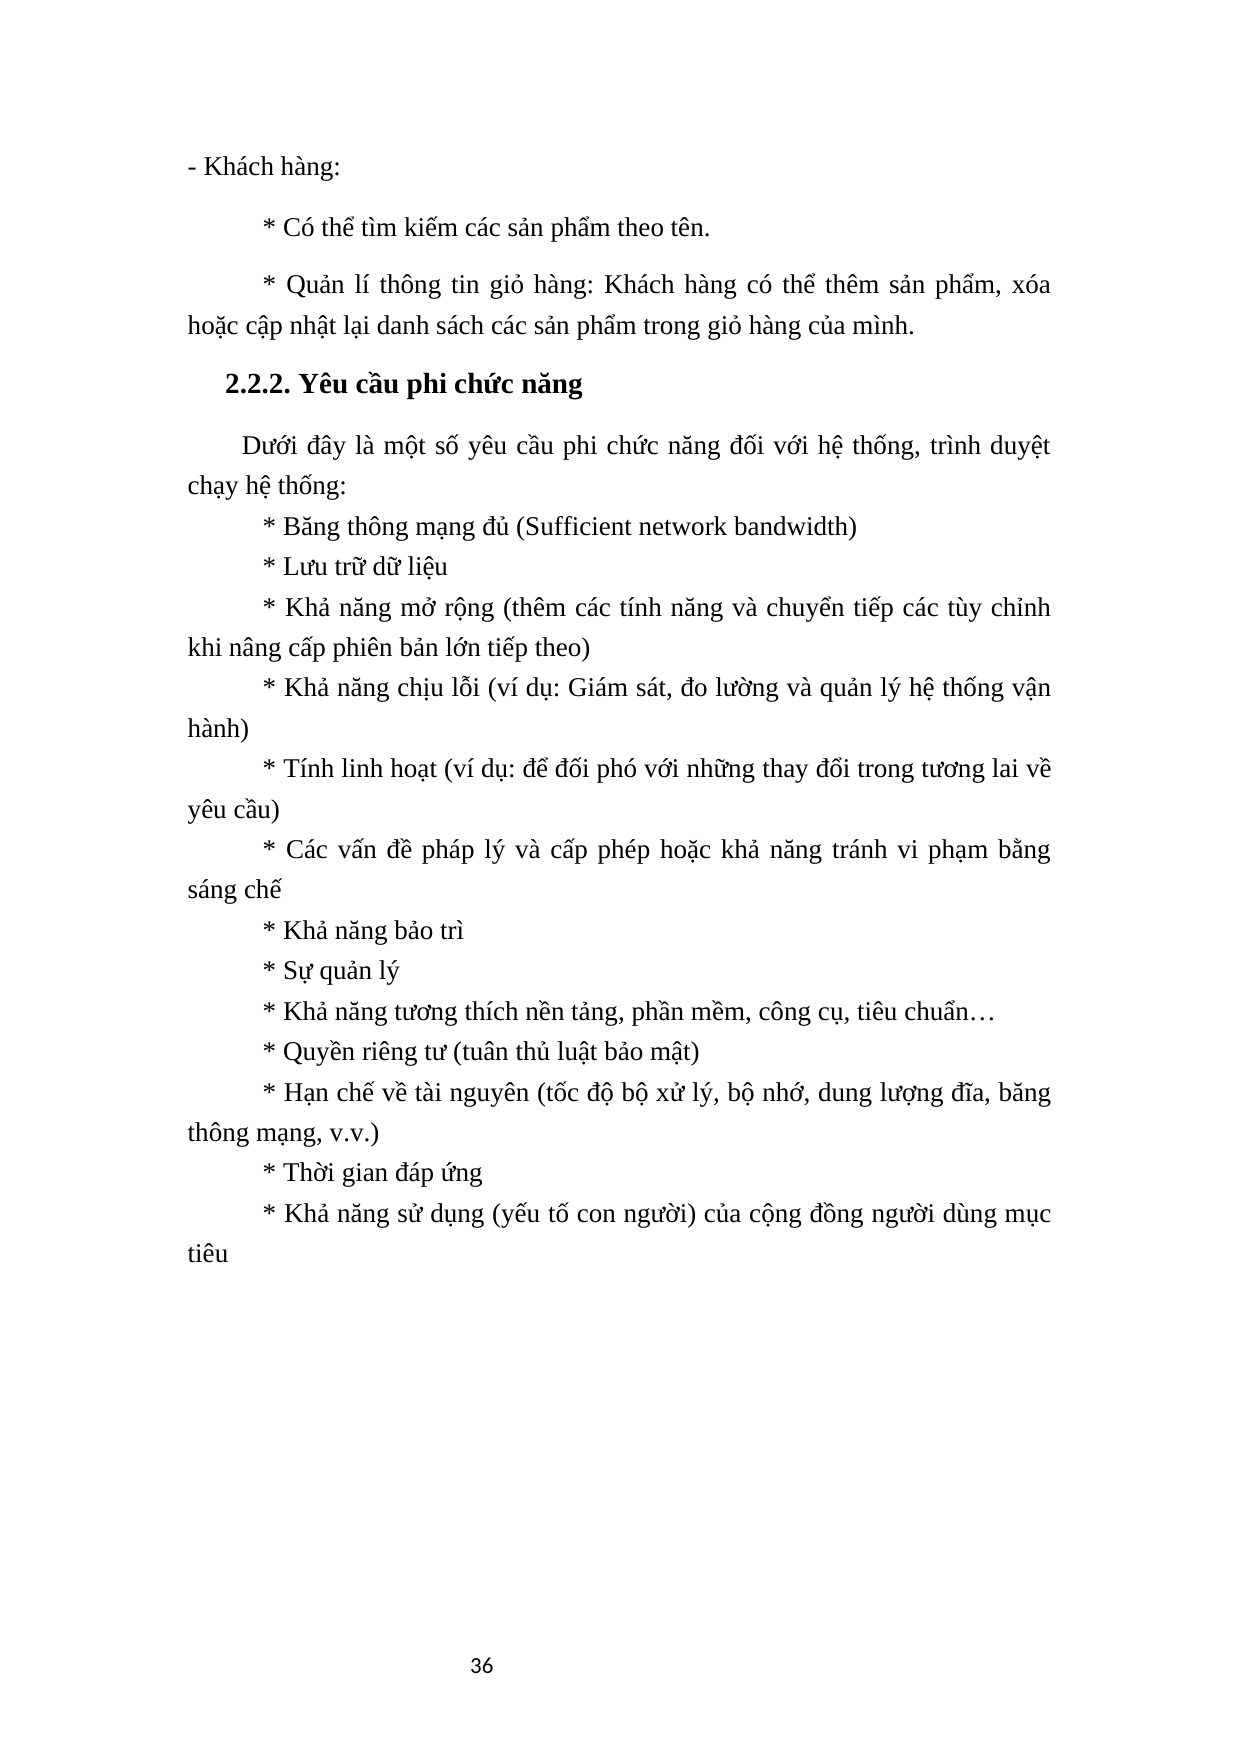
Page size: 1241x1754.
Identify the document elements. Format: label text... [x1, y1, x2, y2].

text * Thời gian đáp ứng [187, 1156, 1053, 1188]
text * Tính linh hoạt (ví dụ: để đối phó với những thay đổi trong tương lai về yêu cầu) [187, 752, 1053, 824]
text * Khả năng chịu lỗi (ví dụ: Giám sát, đo lường và quản lý hệ thống vận hành) [187, 671, 1053, 743]
text * Quyền riêng tư (tuân thủ luật bảo mật) [187, 1035, 1053, 1066]
text * Hạn chế về tài nguyên (tốc độ bộ xử lý, bộ nhớ, dung lượng đĩa, băng thông mạng, v.v.) [187, 1076, 1053, 1147]
text * Khả năng tương thích nền tảng, phần mềm, công cụ, tiêu chuẩn… [187, 995, 1053, 1026]
text - Khách hàng: [187, 150, 1017, 181]
text * Băng thông mạng đủ (Sufficient network bandwidth) [187, 510, 1053, 541]
text * Khả năng sử dụng (yếu tố con người) của cộng đồng người dùng mục tiêu [187, 1197, 1053, 1268]
list * Quản lí thông tin giỏ hàng: Khách hàng có thể thêm sản phẩm, xóa hoặc cập nhật lại danh sách các sản phẩm trong giỏ hàng của mình. [187, 269, 1053, 340]
subtitle 2.2.2. Yêu cầu phi chức năng [187, 366, 1053, 400]
list * Có thể tìm kiếm các sản phẩm theo tên. [187, 212, 1053, 243]
text * Khả năng mở rộng (thêm các tính năng và chuyển tiếp các tùy chỉnh khi nâng cấp phiên bản lớn tiếp theo) [187, 591, 1053, 662]
text * Các vấn đề pháp lý và cấp phép hoặc khả năng tránh vi phạm bằng sáng chế [187, 833, 1053, 905]
text Dưới đây là một số yêu cầu phi chức năng đối với hệ thống, trình duyệt chạy hệ thống: [187, 429, 1053, 501]
text * Khả năng bảo trì [187, 914, 1053, 945]
text * Lưu trữ dữ liệu [187, 550, 1053, 581]
text * Sự quản lý [187, 954, 1053, 986]
